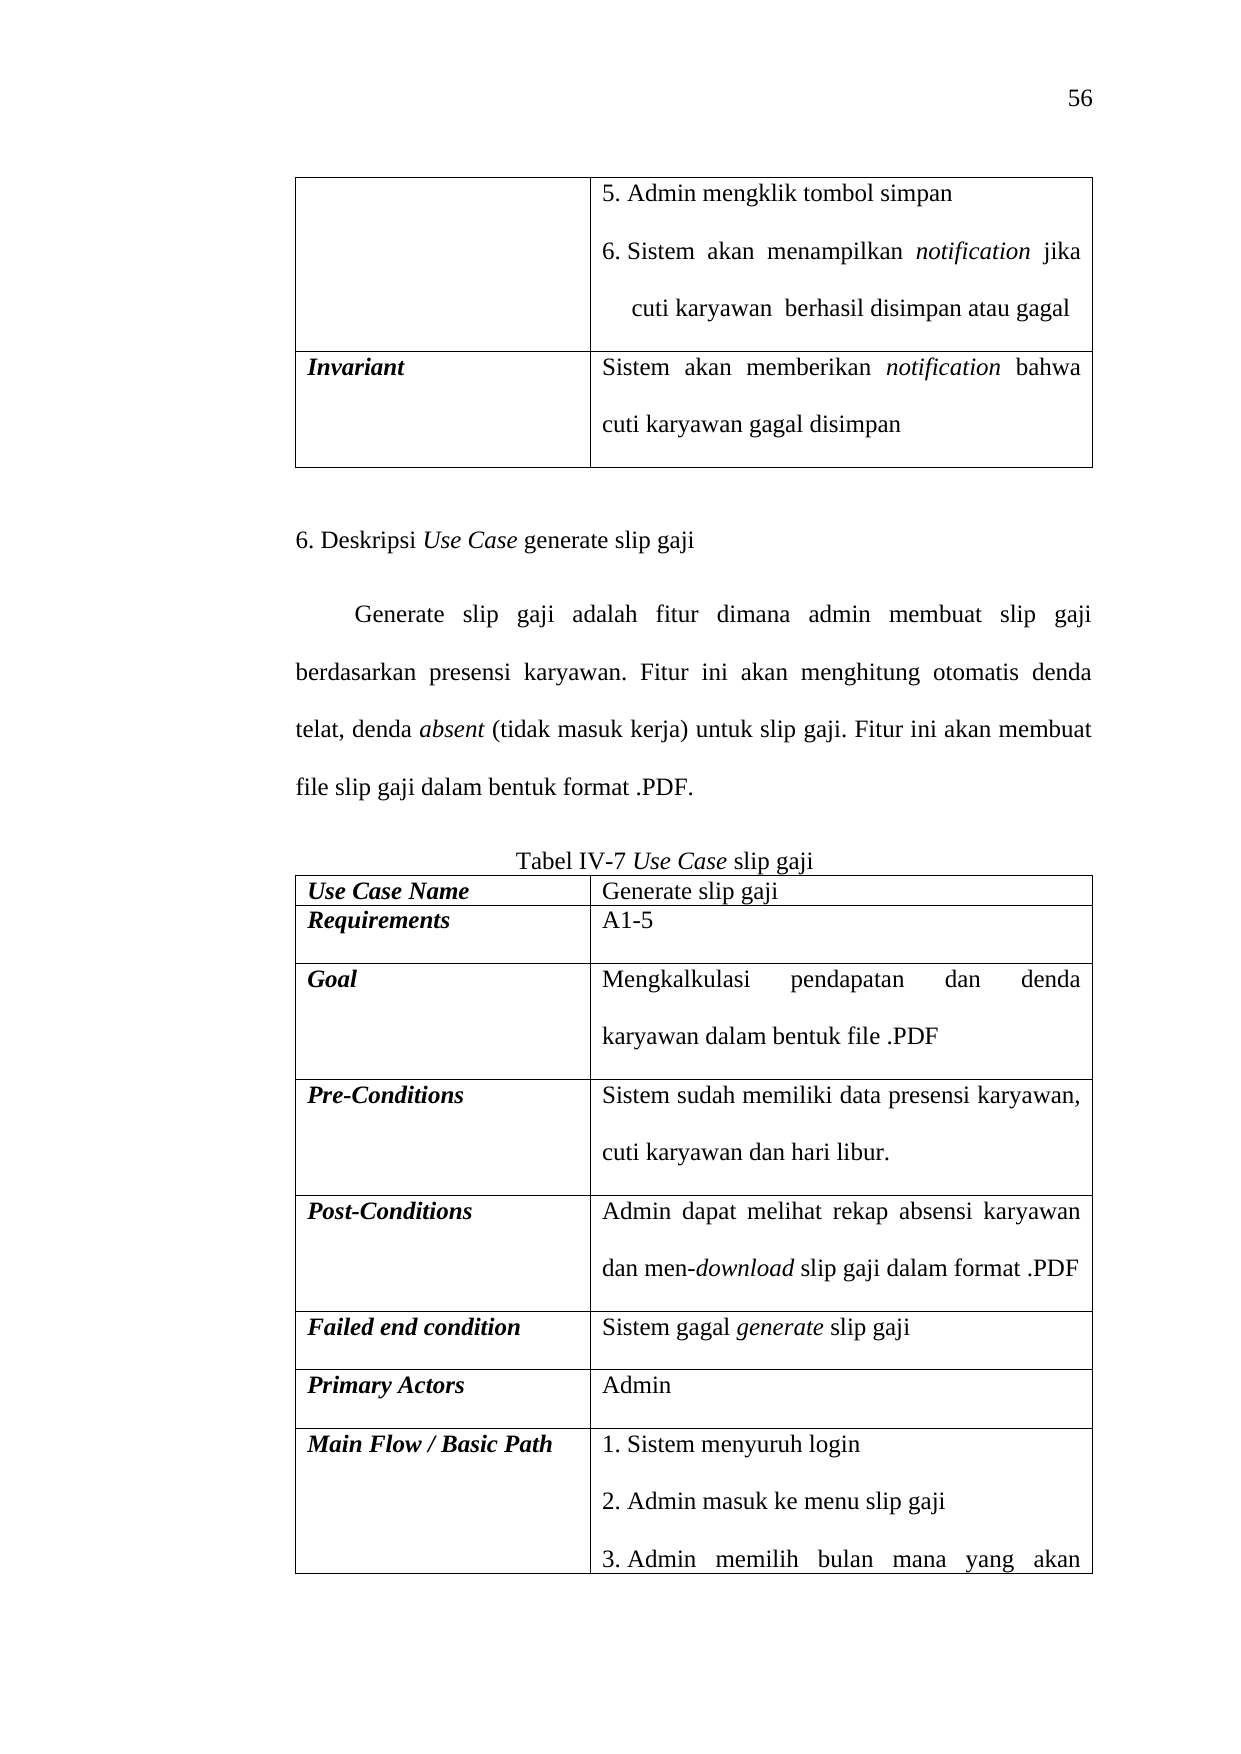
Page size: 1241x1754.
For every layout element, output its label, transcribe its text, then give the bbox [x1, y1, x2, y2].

table_cell Goal [296, 964, 590, 1079]
table_cell Mengkalkulasi pendapatan dan denda karyawan dalam bentuk file .PDF [591, 964, 1092, 1079]
table_header Use Case Name [296, 876, 590, 904]
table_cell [296, 1429, 590, 1572]
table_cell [296, 178, 590, 351]
table_cell Requirements [296, 906, 590, 963]
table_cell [591, 178, 1092, 351]
text Generate slip gaji adalah fitur dimana admin membuat slip gaji berdasarkan presensi karyawan. Fitur ini akan menghitung otomatis denda telat, denda absent (tidak masuk kerja) untuk slip gaji. Fitur ini akan membuat file slip gaji dalam bentuk format .PDF. [295, 599, 1092, 801]
table_cell Sistem akan memberikan notification bahwa cuti karyawan gagal disimpan [591, 352, 1092, 467]
list Deskripsi Use Case generate slip gaji [295, 525, 1092, 554]
table_cell Invariant [296, 352, 590, 467]
table_cell Primary Actors [296, 1370, 590, 1428]
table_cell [591, 1429, 1092, 1572]
table_cell Pre-Conditions [296, 1080, 590, 1195]
table_cell A1-5 [591, 906, 1092, 963]
table_cell Failed end condition [296, 1312, 590, 1369]
table_cell Post-Conditions [296, 1196, 590, 1311]
table_cell Admin [591, 1370, 1092, 1428]
table_cell Sistem gagal generate slip gaji [591, 1312, 1092, 1369]
table_cell Sistem sudah memiliki data presensi karyawan, cuti karyawan dan hari libur. [591, 1080, 1092, 1195]
table_cell Admin dapat melihat rekap absensi karyawan dan men-download slip gaji dalam format .PDF [591, 1196, 1092, 1311]
table_header Generate slip gaji [591, 876, 1092, 904]
